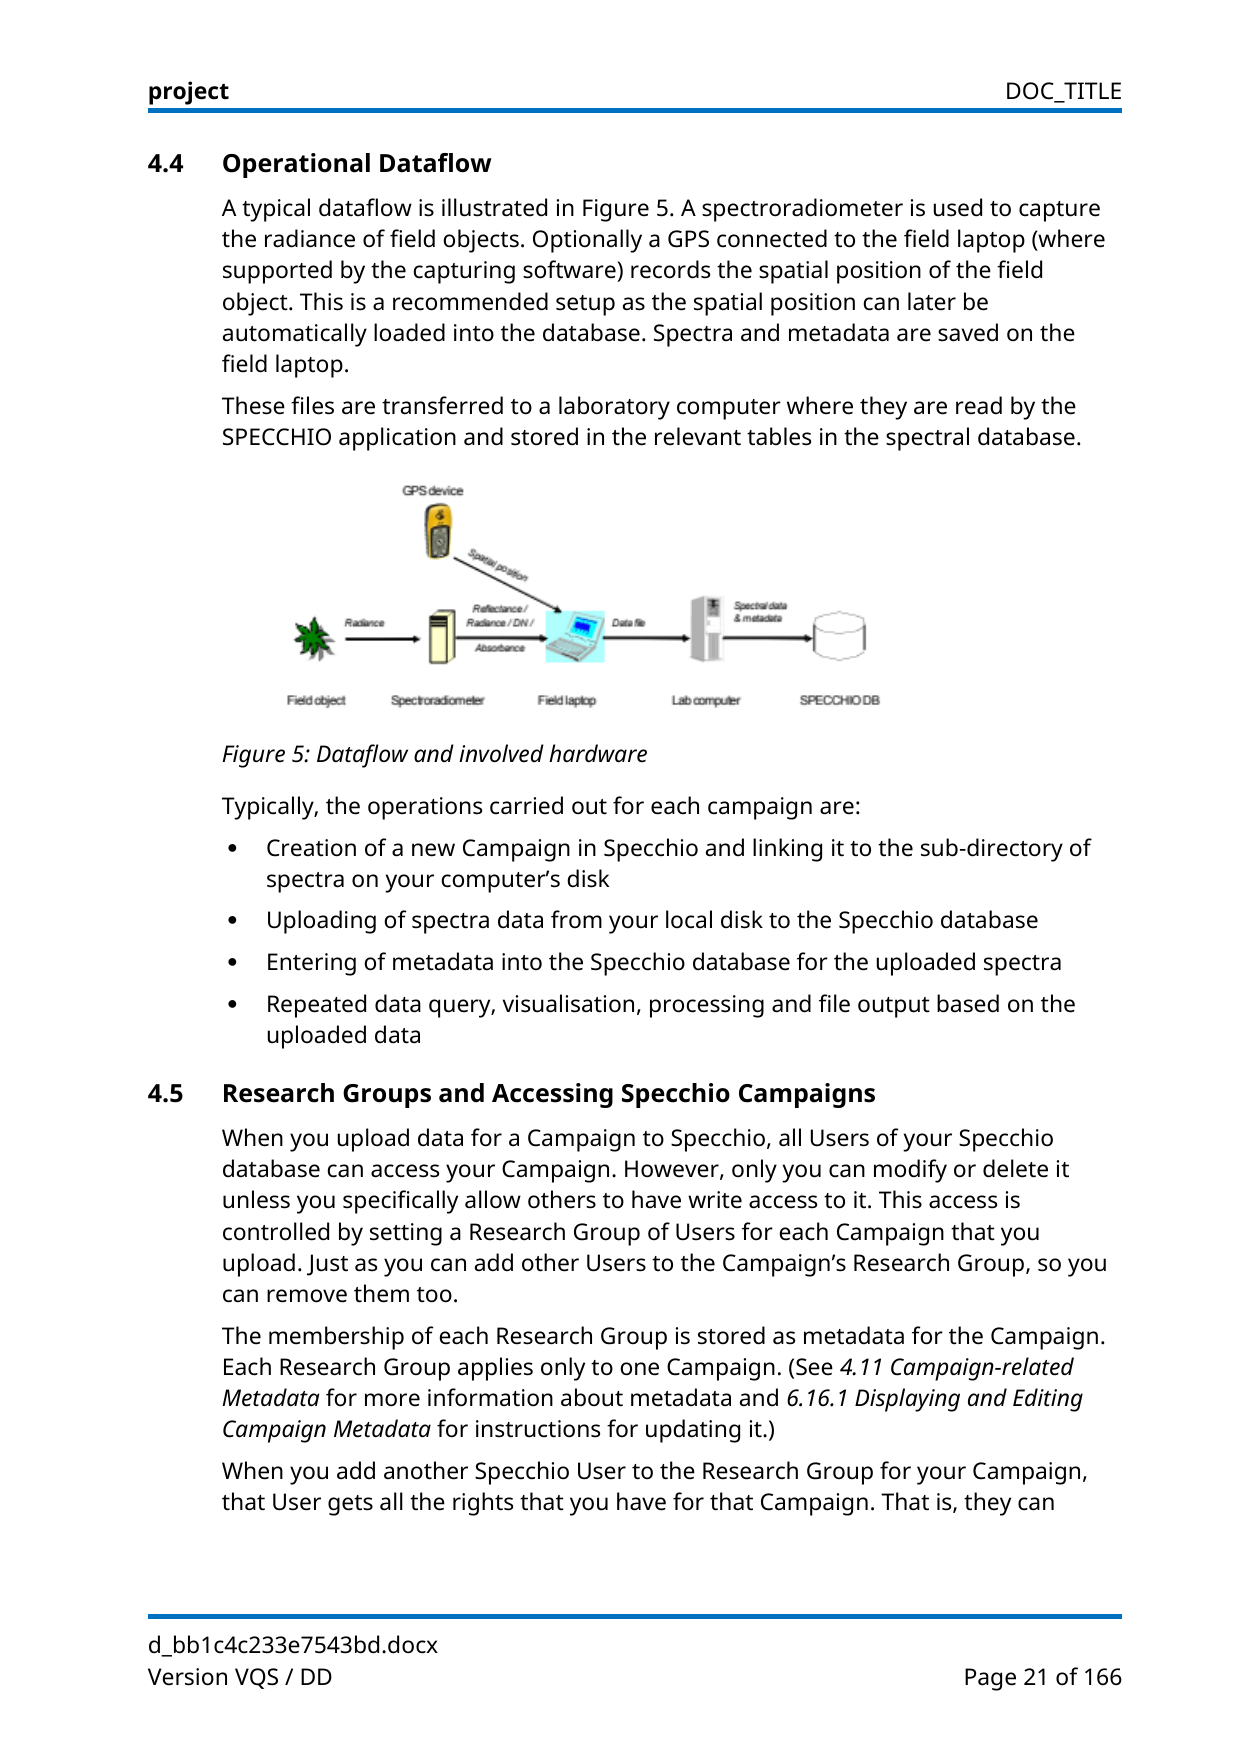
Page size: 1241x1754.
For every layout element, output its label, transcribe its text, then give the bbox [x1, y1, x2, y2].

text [222, 1455, 1122, 1518]
text When you upload data for a Campaign to Specchio, all Users of your Specchio database can access your Campaign. However, only you can modify or delete it unless you specifically allow others to have write access to it. This access is controlled by setting a Research Group of Users for each Campaign that you upload. Just as you can add other Users to the Campaign’s Research Group, so you can remove them too. [222, 1122, 1122, 1309]
text Creation of a new Campaign in Specchio and linking it to the sub-directory of spectra on your computer’s disk [228, 831, 1122, 894]
text Entering of metadata into the Specchio database for the uploaded spectra [228, 946, 1122, 977]
text Typically, the operations carried out for each campaign are: [222, 790, 1122, 821]
text 5 [222, 738, 1122, 769]
subtitle Research Groups and Accessing Specchio Campaigns [148, 1075, 1122, 1109]
text Repeated data query, visualisation, processing and file output based on the uploaded data [228, 988, 1122, 1050]
text 5 [222, 192, 1122, 379]
text Uploading of spectra data from your local disk to the Specchio database [228, 904, 1122, 936]
